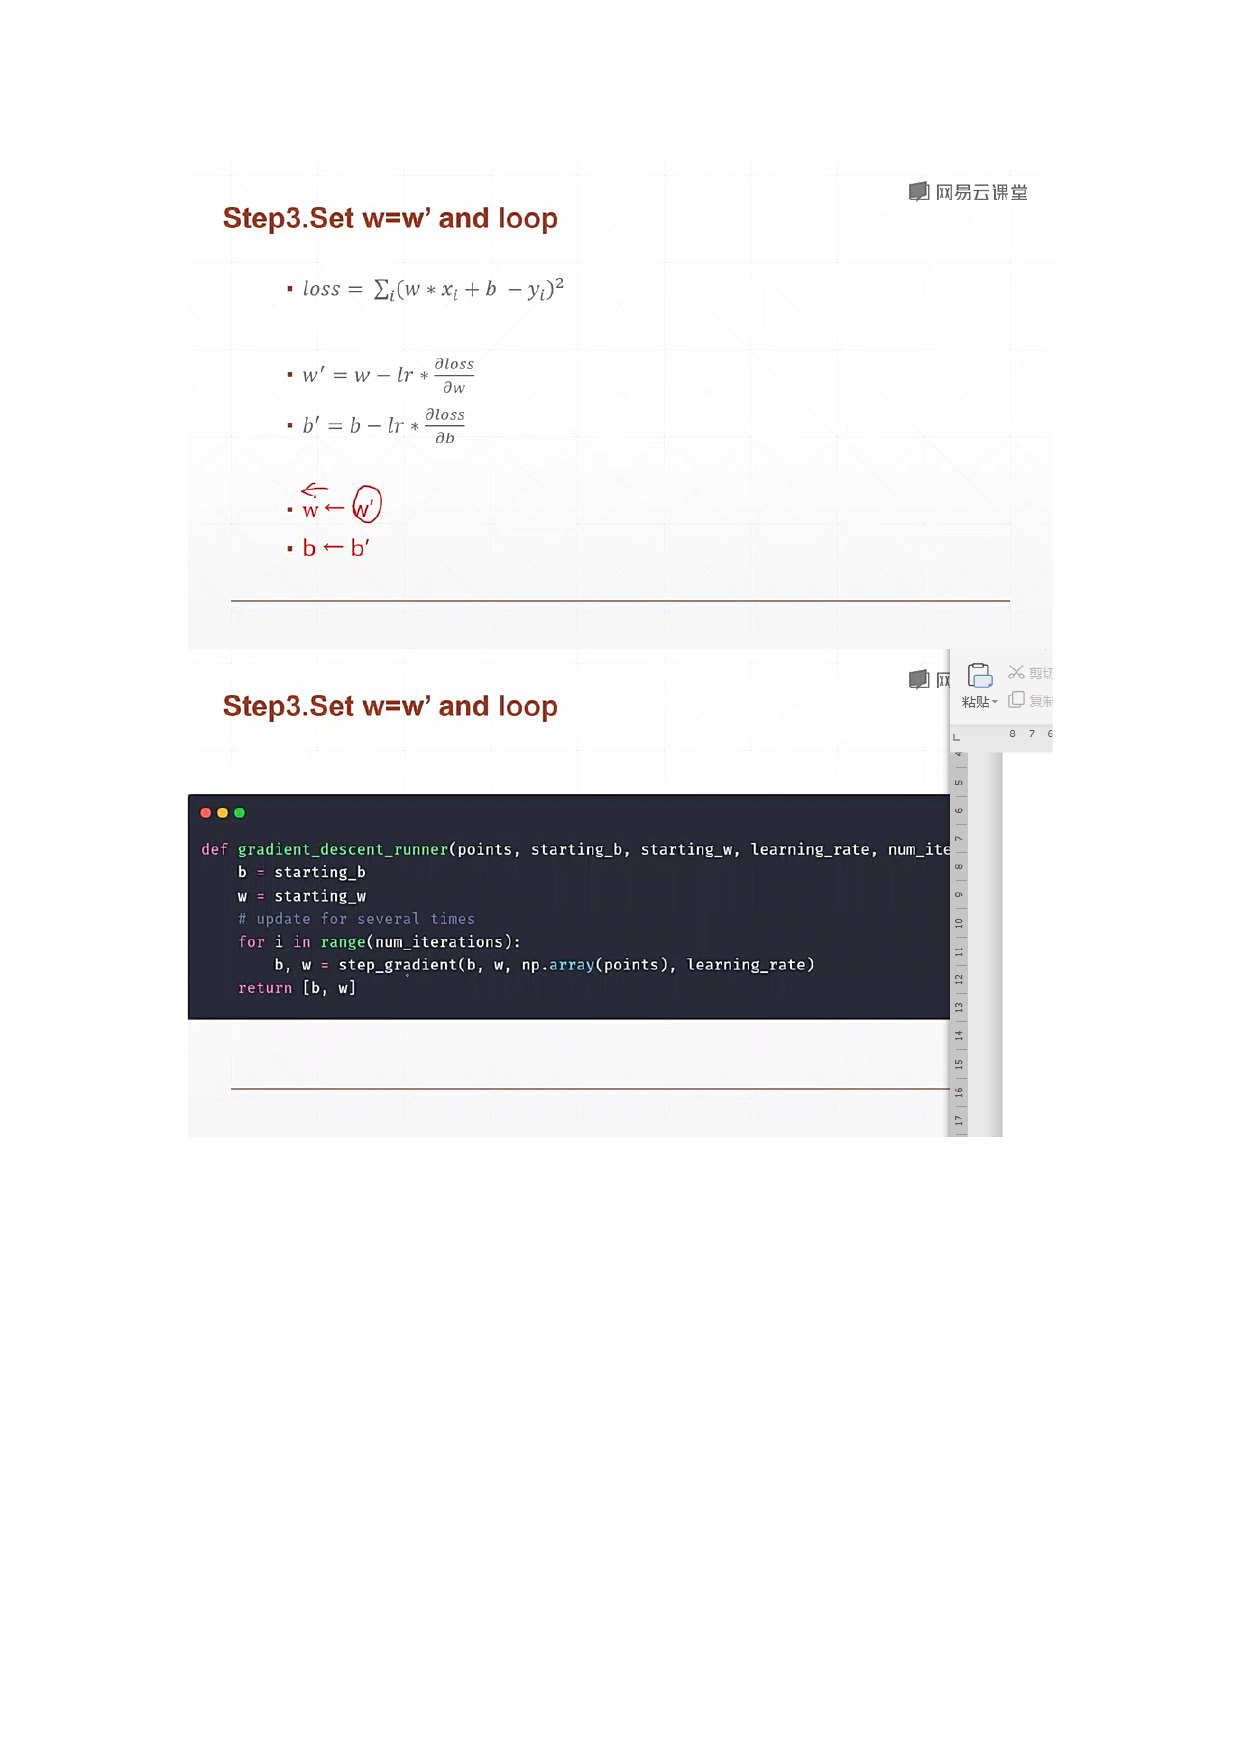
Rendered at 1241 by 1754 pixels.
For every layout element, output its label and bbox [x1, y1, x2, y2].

picture [187, 162, 1053, 1137]
